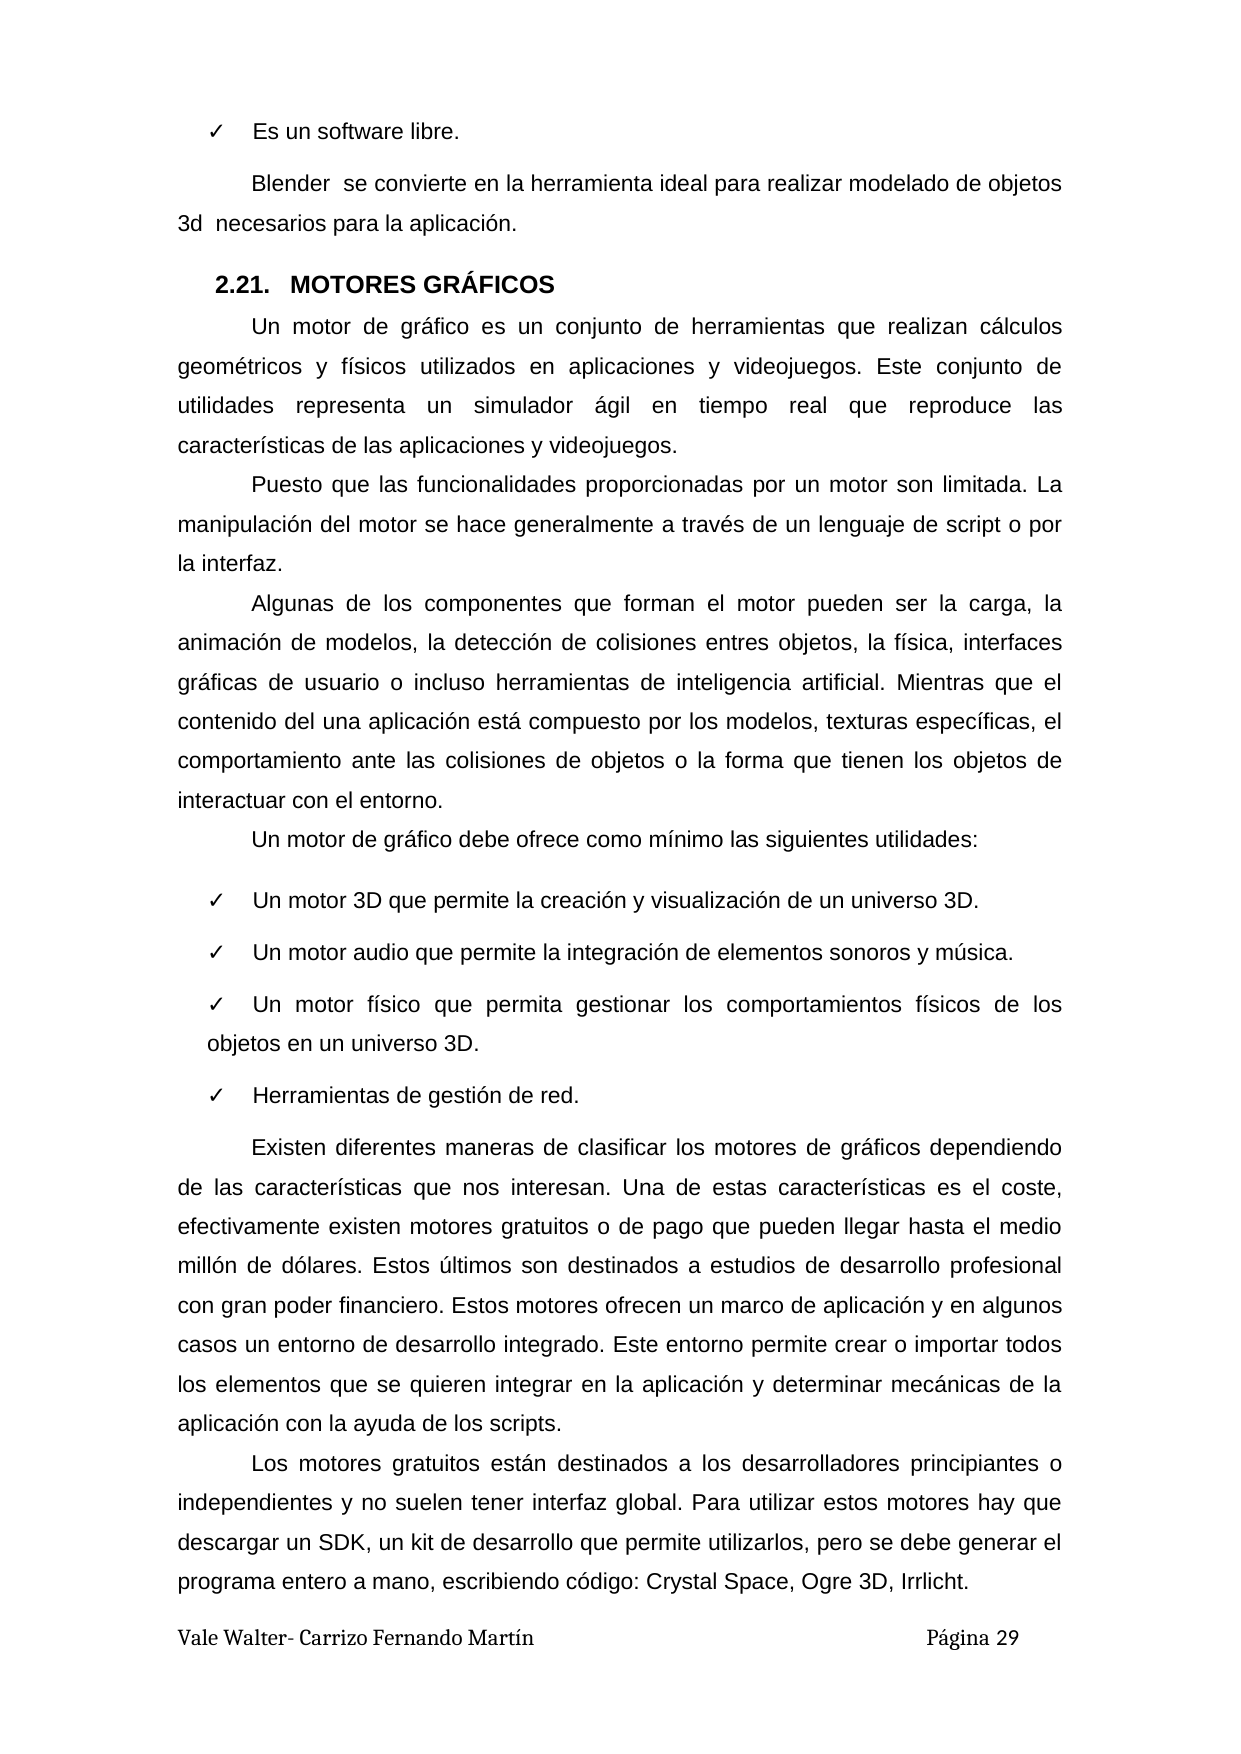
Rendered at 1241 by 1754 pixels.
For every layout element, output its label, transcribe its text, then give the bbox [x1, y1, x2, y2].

list Es un software libre. [207, 118, 1063, 144]
text Un motor de gráfico es un conjunto de herramientas que realizan cálculos geométricos y físicos utilizados en aplicaciones y videojuegos. Este conjunto de utilidades representa un simulador ágil en tiempo real que reproduce las características de las aplicaciones y videojuegos. [177, 313, 1063, 458]
list Un motor audio que permite la integración de elementos sonoros y música. [207, 939, 1063, 965]
list Un motor 3D que permite la creación y visualización de un universo 3D. [207, 887, 1063, 913]
list Un motor físico que permita gestionar los comportamientos físicos de los objetos en un universo 3D. [207, 991, 1063, 1056]
text Blender se convierte en la herramienta ideal para realizar modelado de objetos 3d necesarios para la aplicación. [177, 170, 1063, 236]
text Puesto que las funcionalidades proporcionadas por un motor son limitada. La manipulación del motor se hace generalmente a través de un lenguaje de script o por la interfaz. [177, 471, 1063, 576]
text Algunas de los componentes que forman el motor pueden ser la carga, la animación de modelos, la detección de colisiones entres objetos, la física, interfaces gráficas de usuario o incluso herramientas de inteligencia artificial. Mientras que el contenido del una aplicación está compuesto por los modelos, texturas específicas, el comportamiento ante las colisiones de objetos o la forma que tienen los objetos de interactuar con el entorno. [177, 589, 1063, 813]
text Existen diferentes maneras de clasificar los motores de gráficos dependiendo de las características que nos interesan. Una de estas características es el coste, efectivamente existen motores gratuitos o de pago que pueden llegar hasta el medio millón de dólares. Estos últimos son destinados a estudios de desarrollo profesional con gran poder financiero. Estos motores ofrecen un marco de aplicación y en algunos casos un entorno de desarrollo integrado. Este entorno permite crear o importar todos los elementos que se quieren integrar en la aplicación y determinar mecánicas de la aplicación con la ayuda de los scripts. [177, 1134, 1063, 1437]
list Herramientas de gestión de red. [207, 1082, 1063, 1108]
text Los motores gratuitos están destinados a los desarrolladores principiantes o independientes y no suelen tener interfaz global. Para utilizar estos motores hay que descargar un SDK, un kit de desarrollo que permite utilizarlos, pero se debe generar el programa entero a mano, escribiendo código: Crystal Space, Ogre 3D, Irrlicht. [177, 1450, 1063, 1595]
list MOTORES GRÁFICOS [215, 270, 1063, 299]
text Un motor de gráfico debe ofrece como mínimo las siguientes utilidades: [177, 826, 1063, 853]
